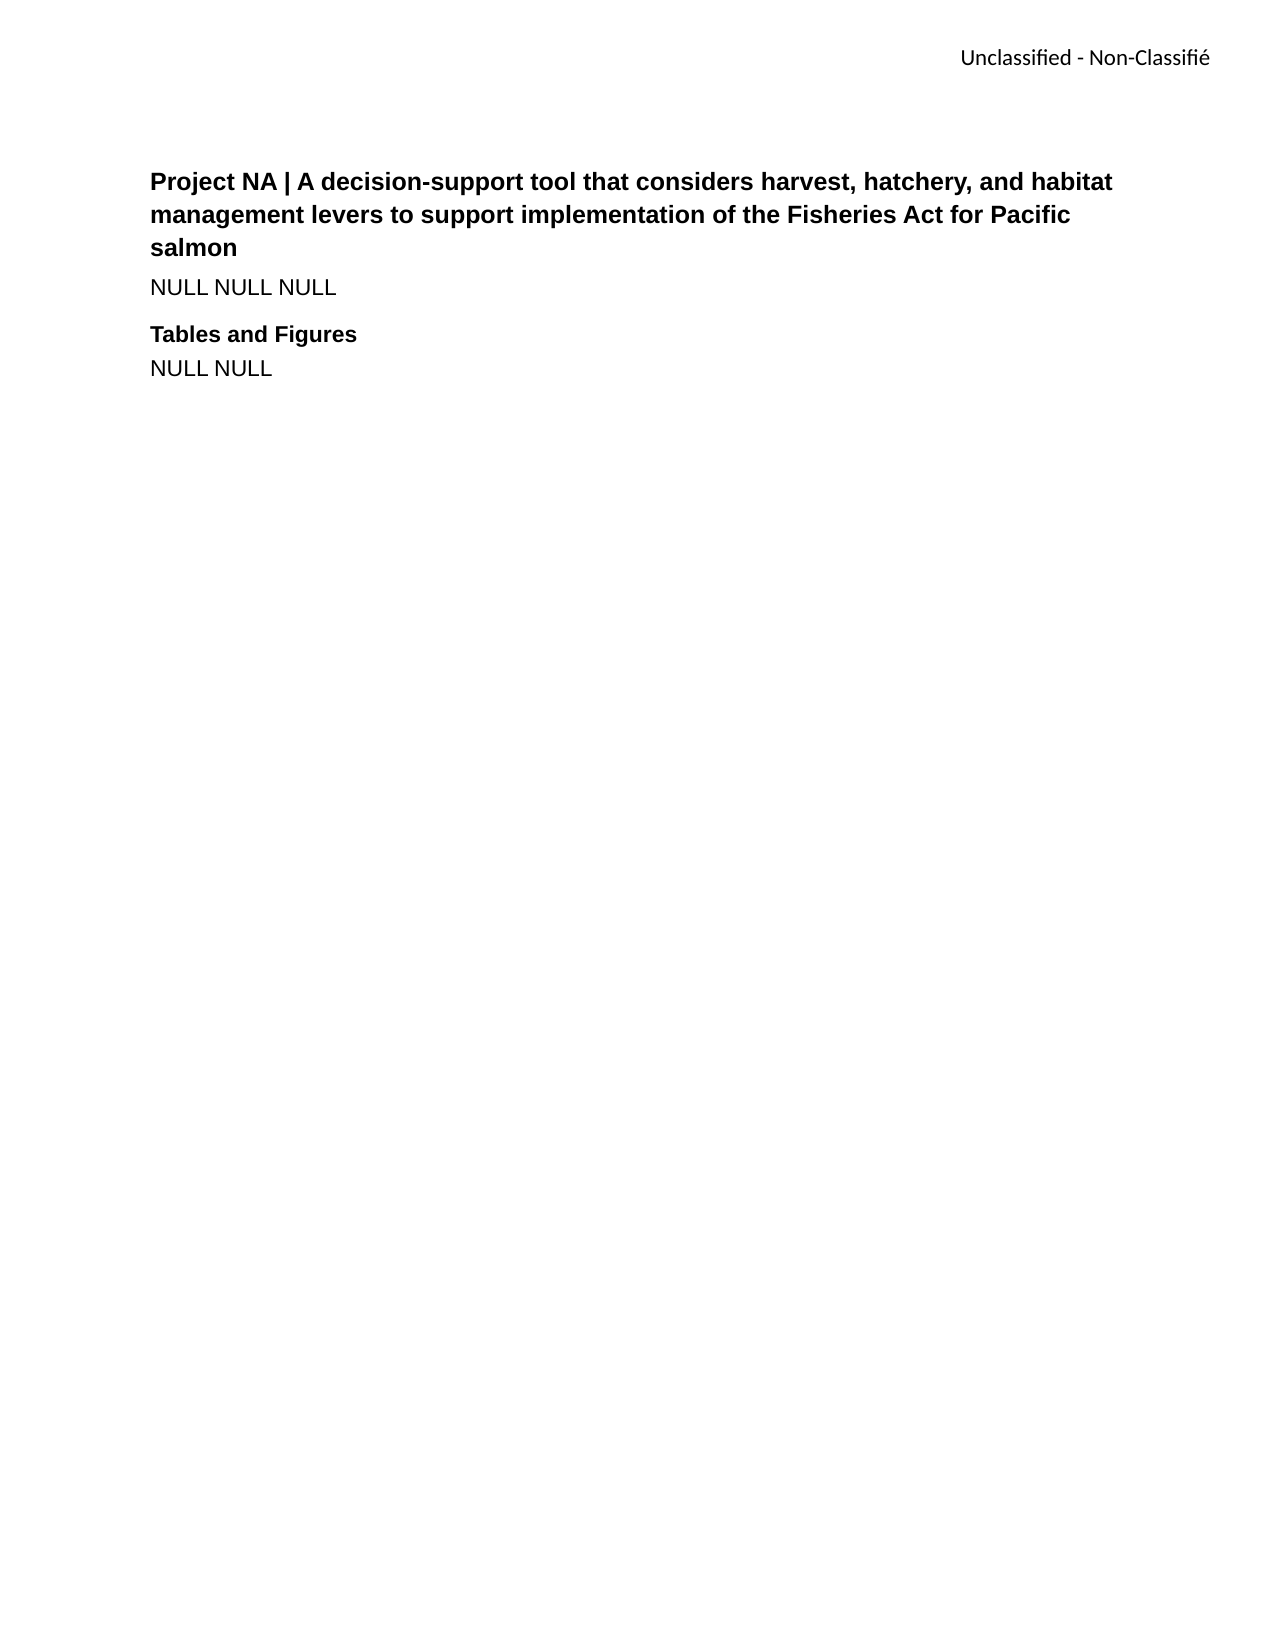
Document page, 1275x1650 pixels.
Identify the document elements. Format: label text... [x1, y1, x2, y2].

subtitle Project NA | A decision-support tool that considers harvest, hatchery, and habitat management levers to support implementation of the Fisheries Act for Pacific salmon [150, 167, 1125, 261]
subtitle Tables and Figures [150, 321, 1125, 347]
